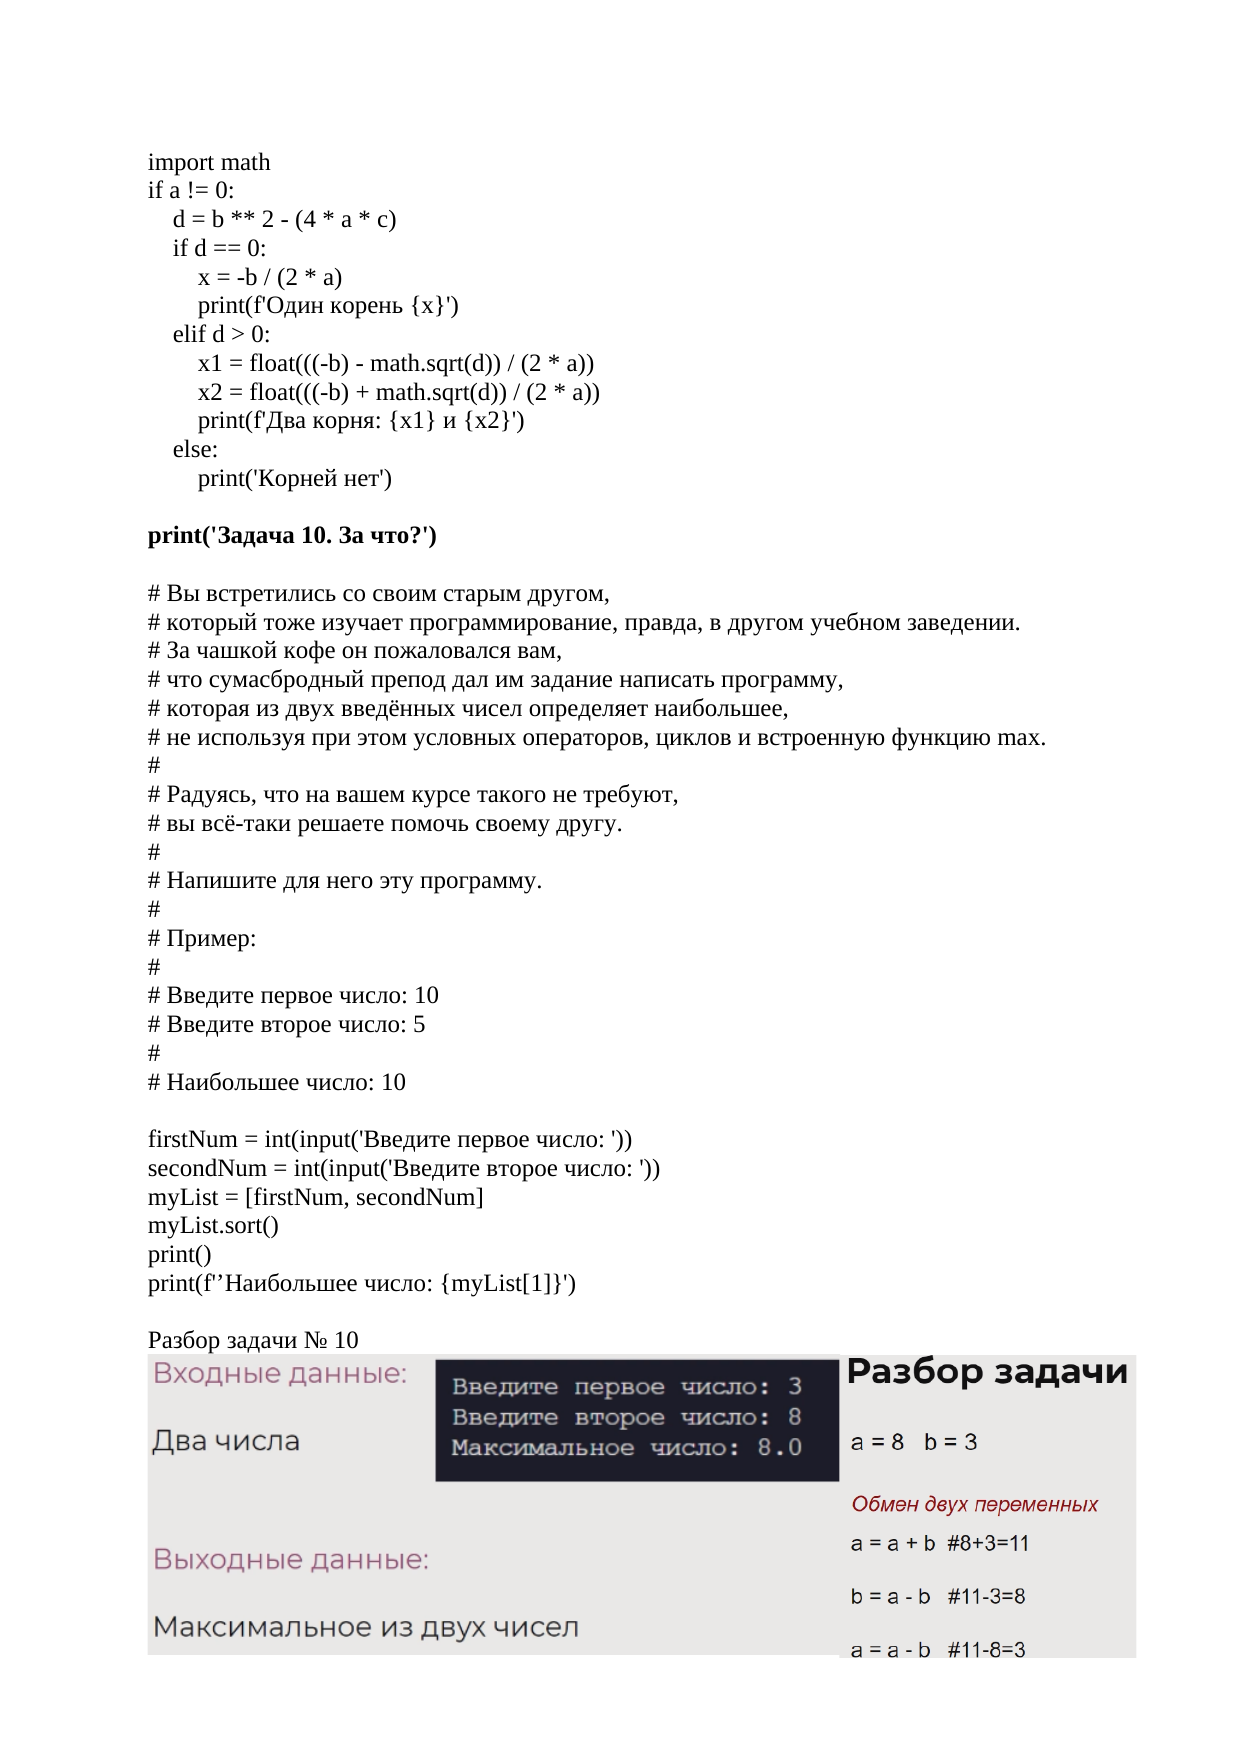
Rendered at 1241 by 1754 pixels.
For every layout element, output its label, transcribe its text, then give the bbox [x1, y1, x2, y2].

text if d == 0: [148, 233, 1152, 262]
text # Наибольшее число: 10 [148, 1067, 1152, 1096]
text print(f'’Наибольшее число: {myList[1]}') [148, 1268, 1152, 1297]
text # не используя при этом условных операторов, циклов и встроенную функцию max. [148, 722, 1152, 751]
text Разбор задачи № 10 [148, 1326, 1152, 1354]
text import math [148, 147, 1152, 176]
text elif d > 0: [148, 319, 1152, 348]
text # [148, 894, 1152, 923]
text # вы всё-таки решаете помочь своему другу. [148, 808, 1152, 837]
text print(f'Два корня: {x1} и {x2}') [148, 406, 1152, 434]
text print('Корней нет') [148, 463, 1152, 492]
text # Пример: [148, 923, 1152, 952]
text # что сумасбродный препод дал им задание написать программу, [148, 664, 1152, 693]
text # Напишите для него эту программу. [148, 866, 1152, 894]
text print() [148, 1239, 1152, 1268]
text print(f'Один корень {x}') [148, 291, 1152, 319]
text d = b ** 2 - (4 * a * c) [148, 204, 1152, 233]
text # [148, 1038, 1152, 1067]
text # которая из двух введённых чисел определяет наибольшее, [148, 693, 1152, 722]
text # [148, 837, 1152, 866]
text # Введите второе число: 5 [148, 1009, 1152, 1038]
text # За чашкой кофе он пожаловался вам, [148, 636, 1152, 664]
text # Радуясь, что на вашем курсе такого не требуют, [148, 779, 1152, 808]
text secondNum = int(input('Введите второе число: ')) [148, 1153, 1152, 1182]
text x = -b / (2 * a) [148, 262, 1152, 291]
text # Введите первое число: 10 [148, 981, 1152, 1009]
picture [147, 1354, 1137, 1658]
text myList = [firstNum, secondNum] [148, 1182, 1152, 1211]
text # [148, 952, 1152, 981]
text else: [148, 434, 1152, 463]
text # [148, 751, 1152, 779]
text x2 = float(((-b) + math.sqrt(d)) / (2 * a)) [148, 377, 1152, 406]
text myList.sort() [148, 1211, 1152, 1239]
text # Вы встретились со своим старым другом, [148, 578, 1152, 607]
text firstNum = int(input('Введите первое число: ')) [148, 1124, 1152, 1153]
text x1 = float(((-b) - math.sqrt(d)) / (2 * a)) [148, 348, 1152, 377]
text # который тоже изучает программирование, правда, в другом учебном заведении. [148, 607, 1152, 636]
text print('Задача 10. За что?') [148, 521, 1152, 549]
text if a != 0: [148, 176, 1152, 204]
